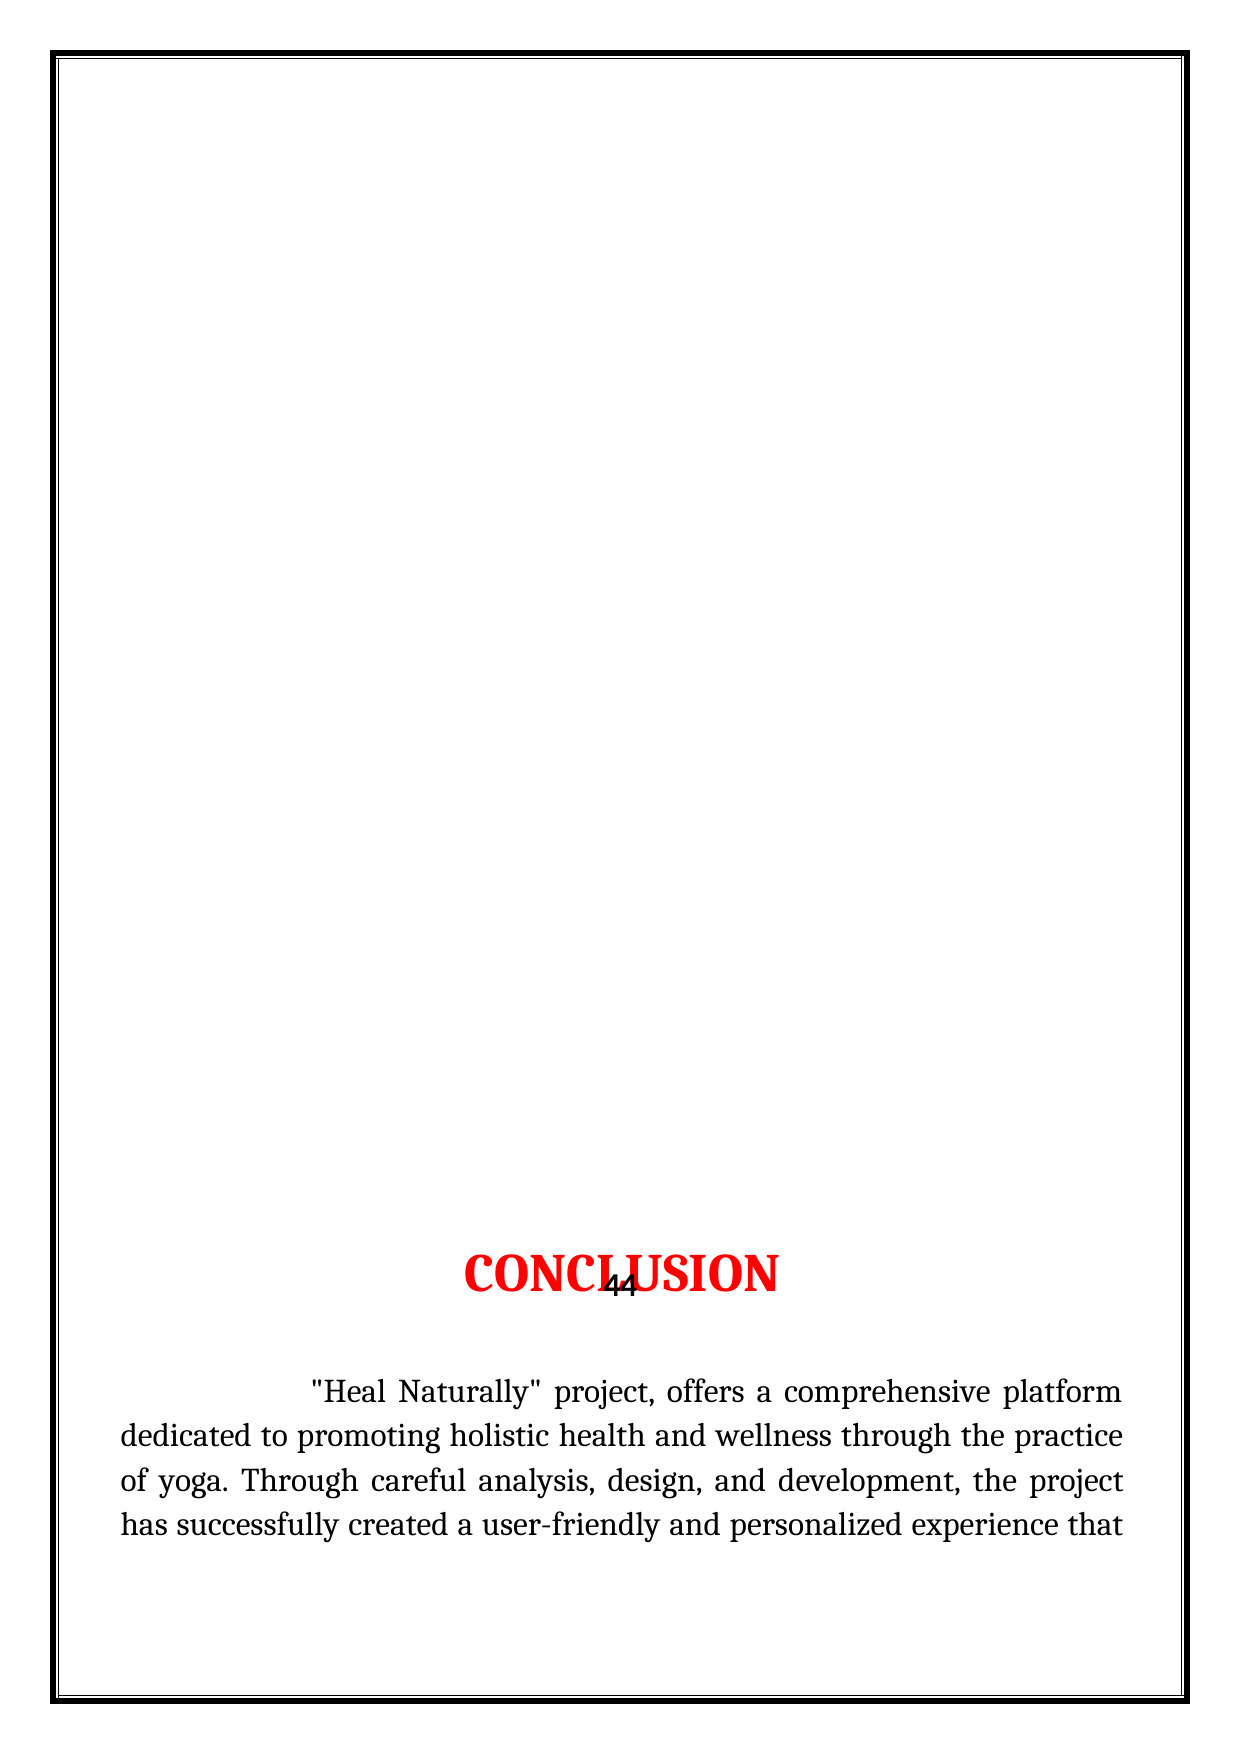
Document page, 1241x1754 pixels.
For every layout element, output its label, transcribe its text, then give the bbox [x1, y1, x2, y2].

text CONCLUSION [120, 1243, 1124, 1305]
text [120, 1373, 1124, 1543]
